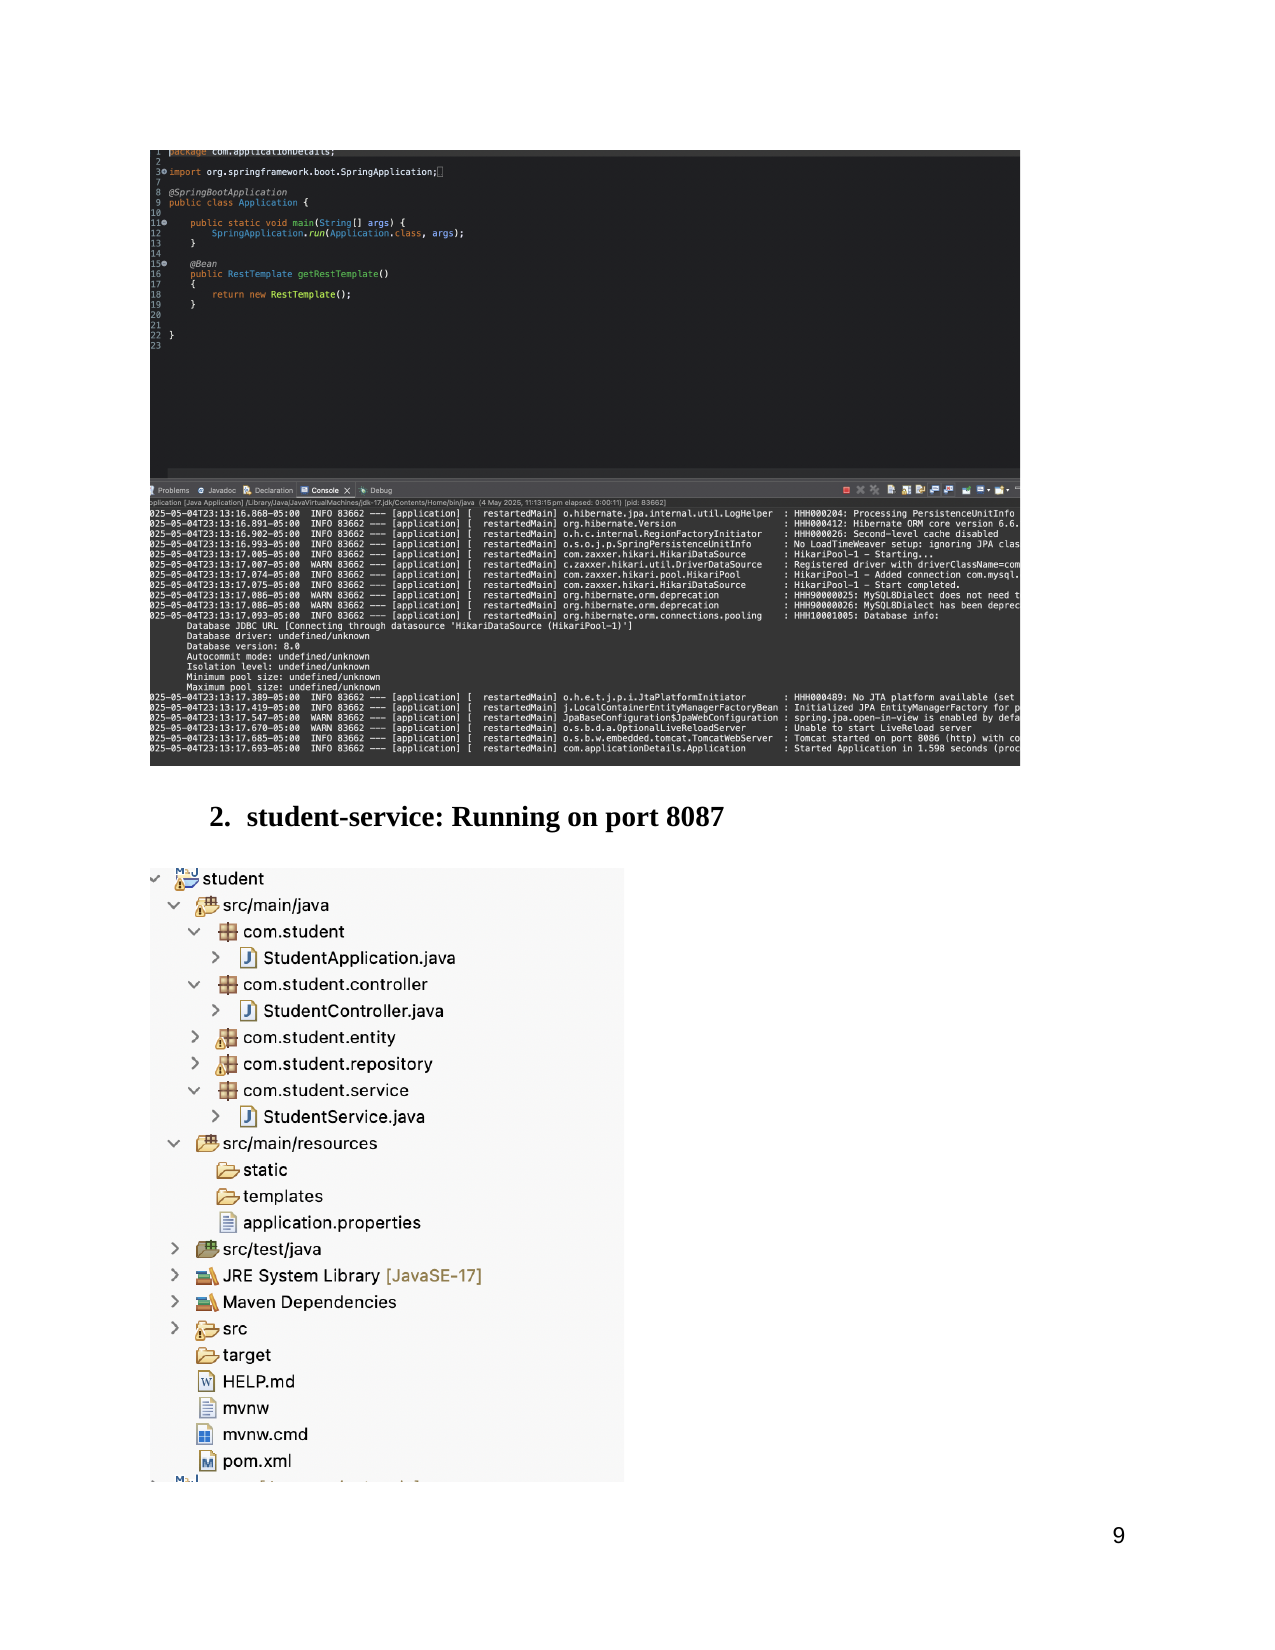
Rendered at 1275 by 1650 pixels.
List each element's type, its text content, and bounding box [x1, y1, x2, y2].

subtitle student-service: Running on port 8087 [209, 799, 1125, 833]
picture [150, 150, 1021, 766]
picture [150, 868, 625, 1482]
